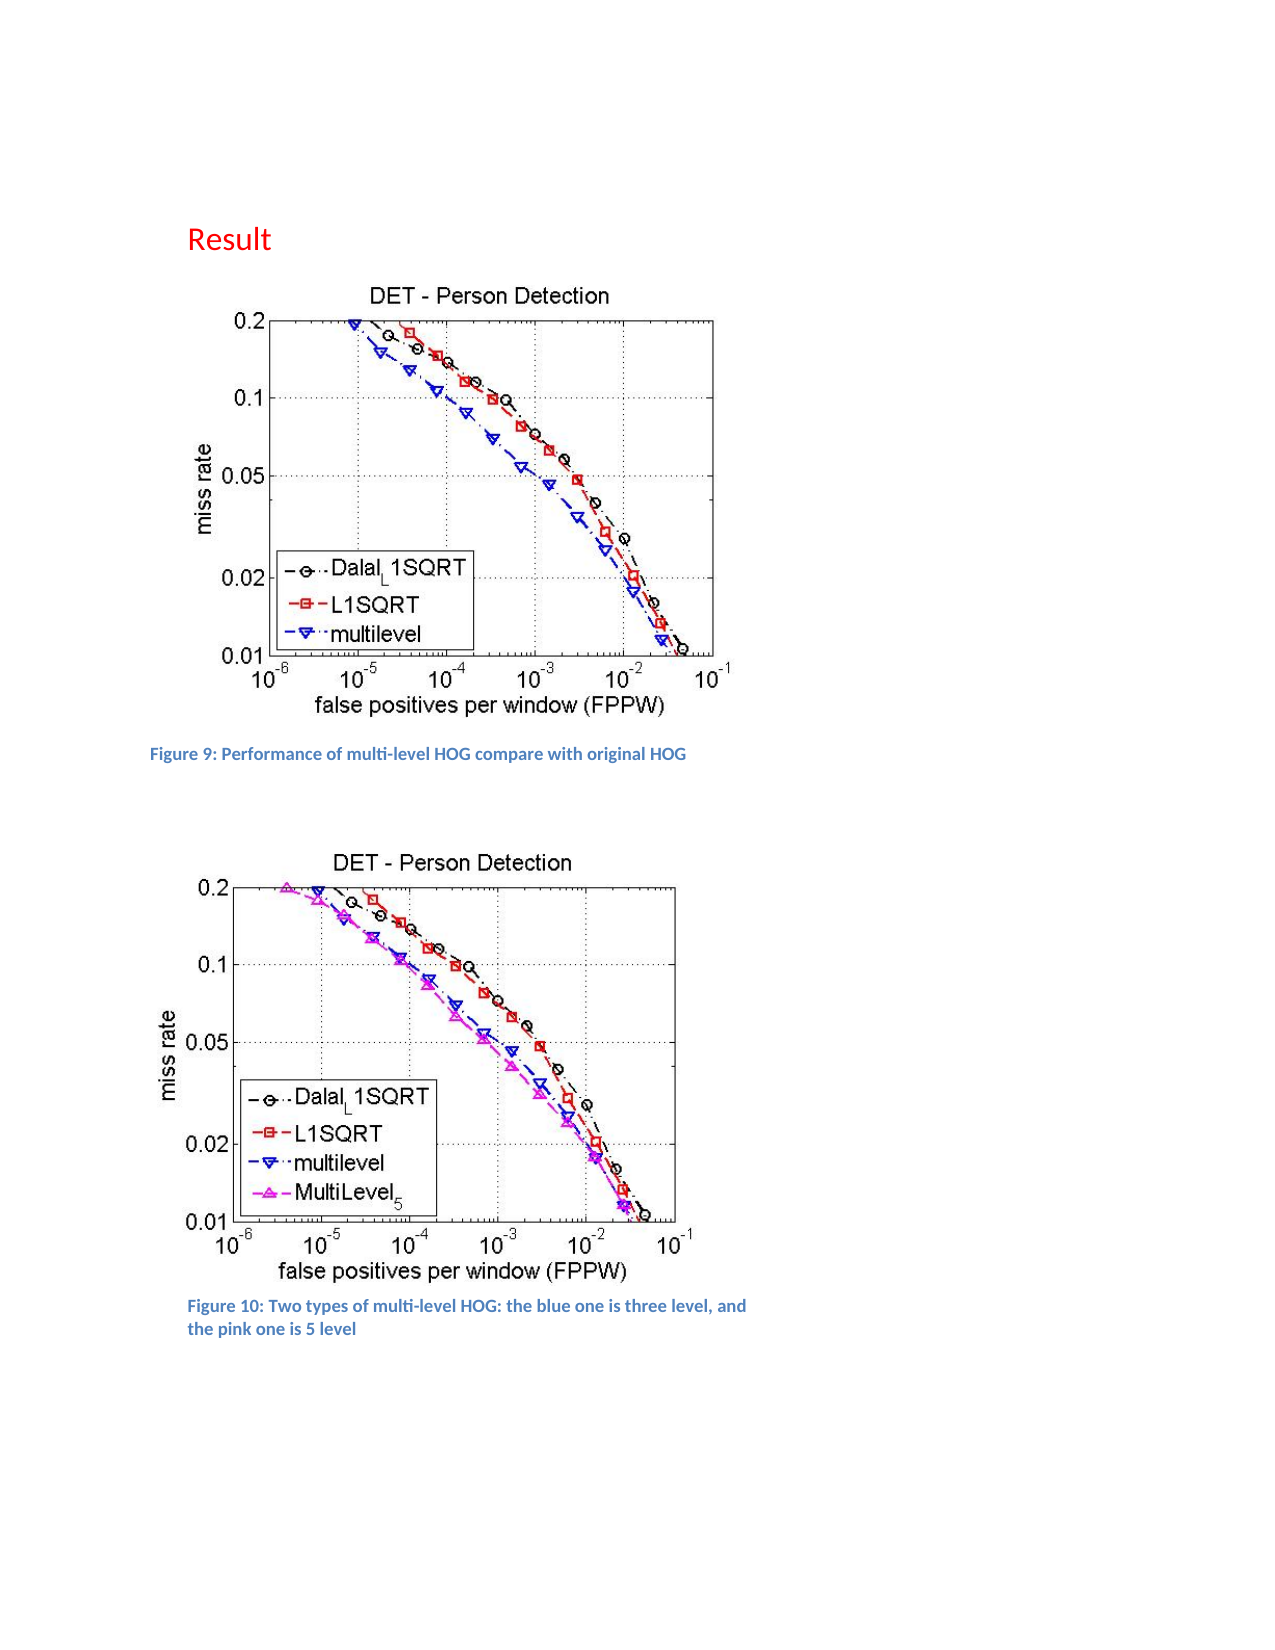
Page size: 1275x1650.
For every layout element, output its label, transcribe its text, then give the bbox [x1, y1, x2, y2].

picture [187, 285, 752, 718]
picture [150, 853, 714, 1286]
text Result [187, 218, 1125, 258]
text Figure : Performance of multi-level HOG compare with original HOG [150, 742, 1125, 765]
